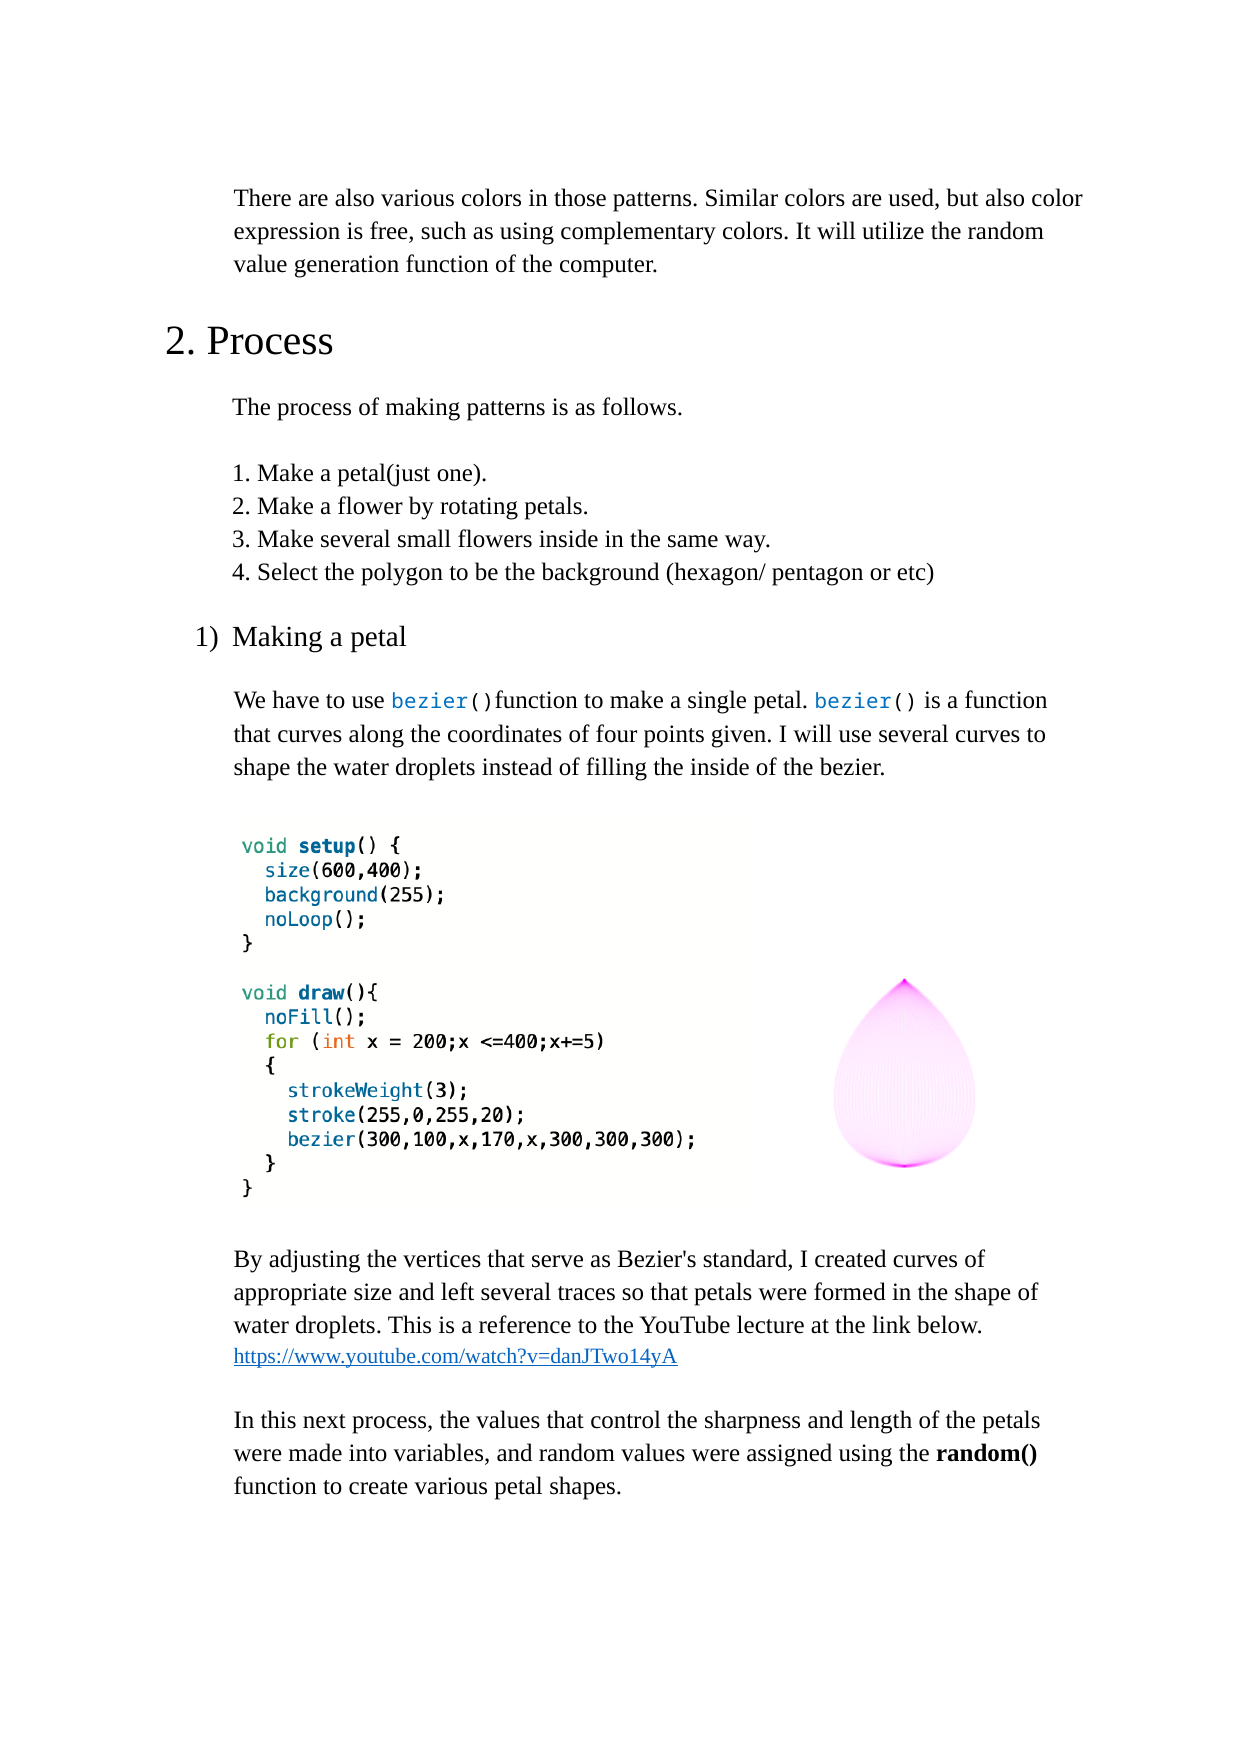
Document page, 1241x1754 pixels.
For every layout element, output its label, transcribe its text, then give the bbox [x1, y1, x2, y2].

text We have to use bezier()function to make a single petal. bezier() is a function that curves along the coordinates of four points given. I will use several curves to shape the water droplets instead of filling the inside of the bezier. [233, 685, 1090, 781]
text By adjusting the vertices that serve as Bezier's standard, I created curves of appropriate size and left several traces so that petals were formed in the shape of water droplets. This is a reference to the YouTube lecture at the link below. [233, 1244, 1090, 1339]
picture [233, 819, 1057, 1211]
text https://www.youtube.com/watch?v=danJTwo14yA [233, 1343, 1090, 1368]
list Making a petal [194, 619, 1090, 652]
list There are also various colors in those patterns. Similar colors are used, but also color expression is free, such as using complementary colors. It will utilize the random value generation function of the computer. [233, 183, 1090, 278]
text In this next process, the values that control the sharpness and length of the petals were made into variables, and random values were assigned using the random() function to create various petal shapes. [233, 1405, 1090, 1500]
list Process [165, 315, 1090, 363]
text The process of making patterns is as follows. 1. Make a petal(just one). 2. Make a flower by rotating petals. 3. Make several small flowers inside in the same way. 4. Select the polygon to be the background (hexagon/ pentagon or etc) [232, 392, 1090, 586]
